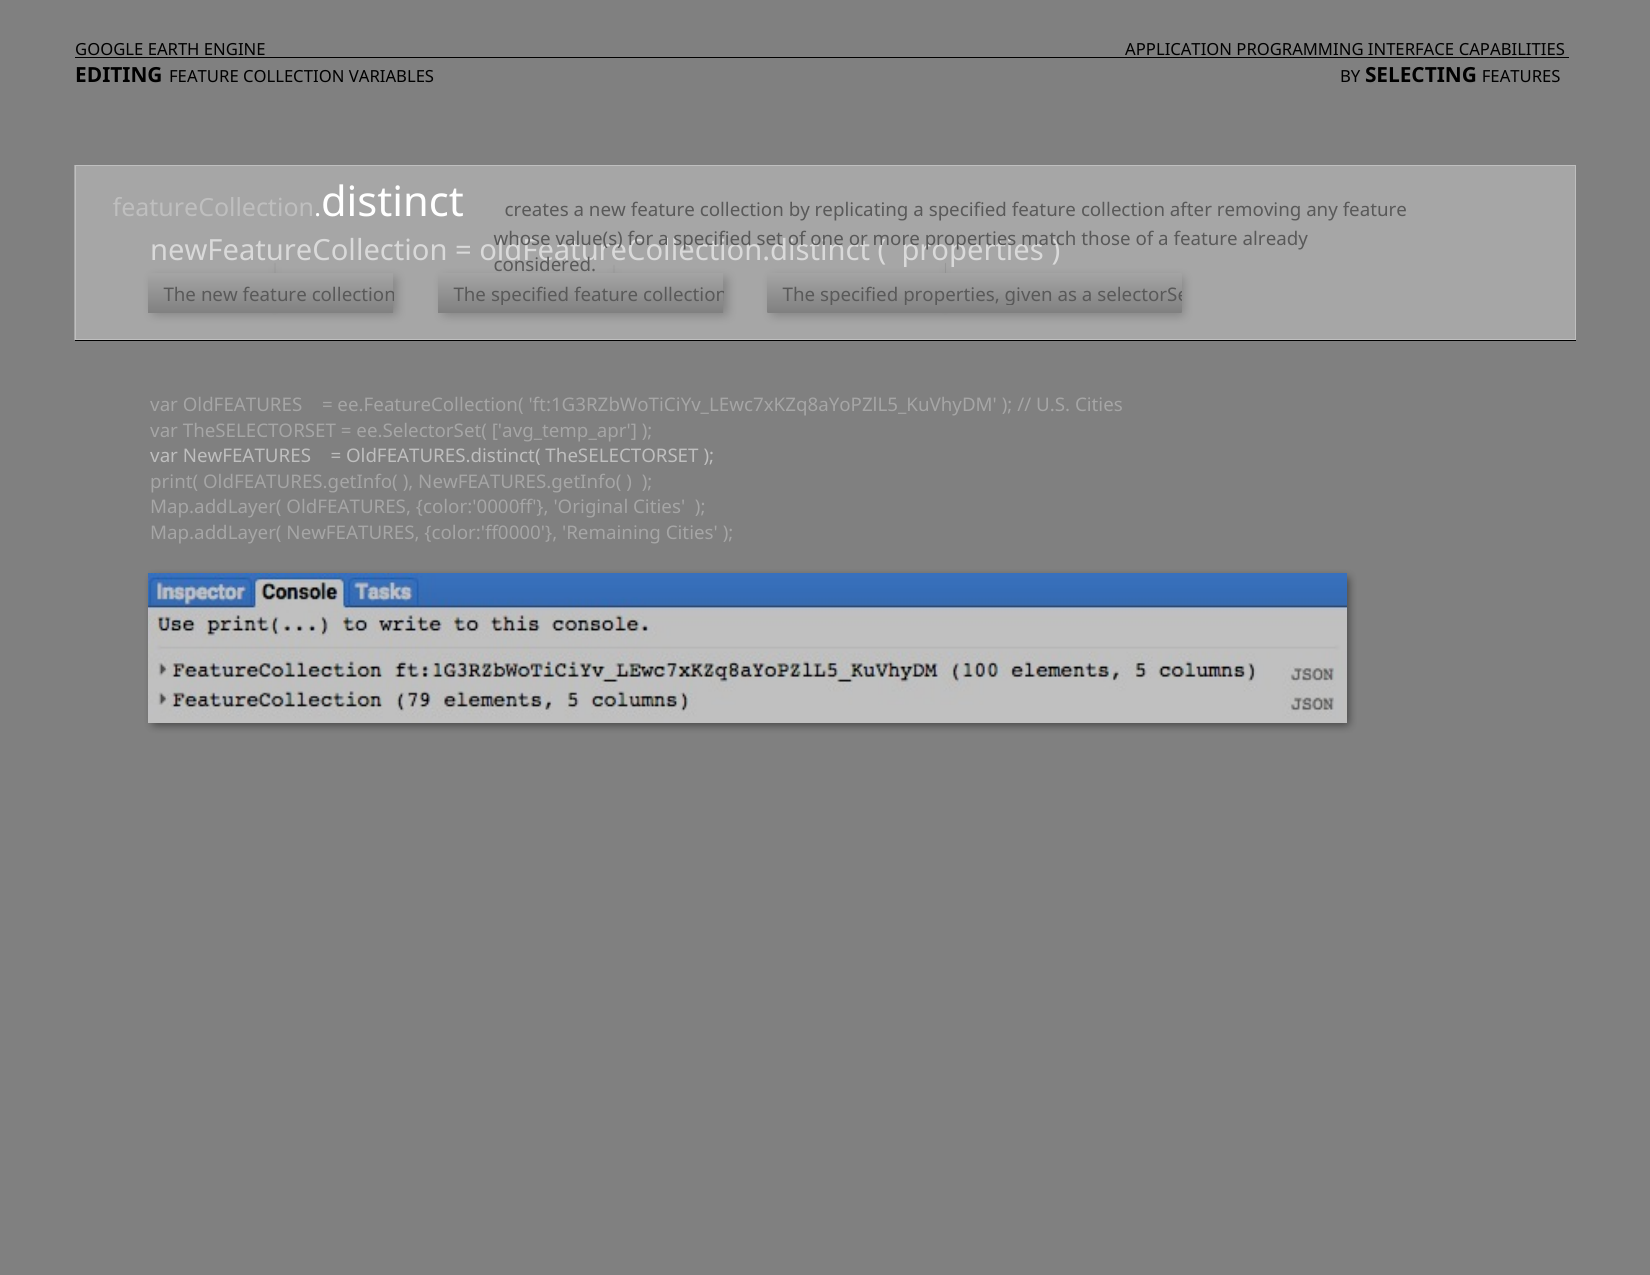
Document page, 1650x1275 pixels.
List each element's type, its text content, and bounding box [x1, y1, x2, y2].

text print( OldFEATURES.getInfo( ), NewFEATURES.getInfo( ) ); [150, 468, 1650, 493]
text Map.addLayer( NewFEATURES, {color:'ff0000'}, 'Remaining Cities' ); [150, 519, 1650, 544]
text var OldFEATURES = ee.FeatureCollection( 'ft:1G3RZbWoTiCiYv_LEwc7xKZq8aYoPZlL5_KuVhyDM' ); // U.S. Cities [150, 391, 1650, 417]
text var NewFEATURES = OldFEATURES.distinct( TheSELECTORSET ); [150, 442, 1650, 468]
picture [148, 573, 1347, 723]
text Map.addLayer( OldFEATURES, {color:'0000ff'}, 'Original Cities' ); [150, 493, 1650, 519]
text featureCollection.distinct creates a new feature collection by replicating a specified feature collection after removing any feature [76, 166, 1575, 222]
text newFeatureCollection = oldFeatureCollection.distinct ( properties ) [76, 222, 1575, 262]
text EDITING FEATURE COLLECTION VARIABLES BY SELECTING FEATURES [75, 60, 1575, 89]
text var TheSELECTORSET = ee.SelectorSet( ['avg_temp_apr'] ); [150, 417, 1650, 442]
text GOOGLE EARTH ENGINE APPLICATION PROGRAMMING INTERFACE CAPABILITIES [75, 37, 1575, 60]
